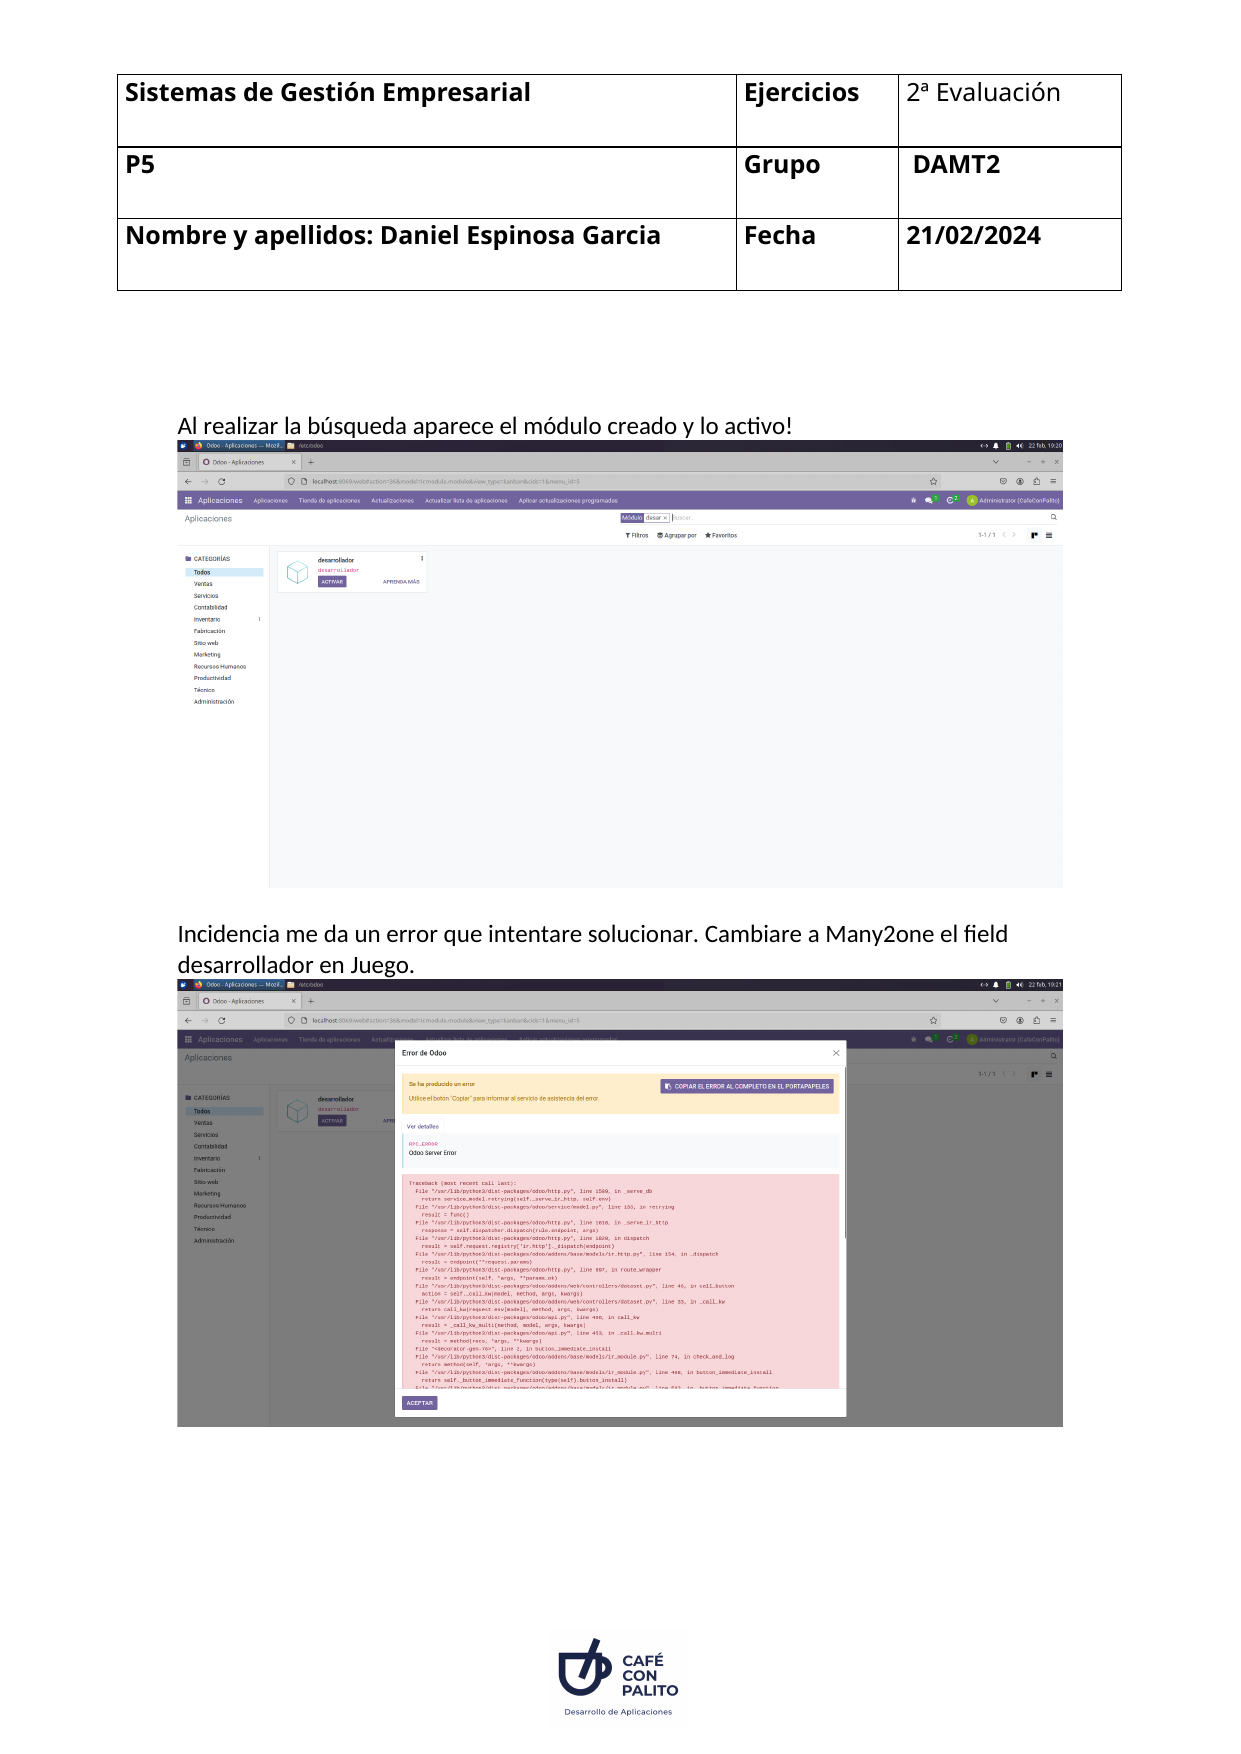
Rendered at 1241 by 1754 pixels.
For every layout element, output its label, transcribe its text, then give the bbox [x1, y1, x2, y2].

picture [177, 440, 1063, 888]
text Al realizar la búsqueda aparece el módulo creado y lo activo! [177, 410, 1063, 440]
picture [177, 979, 1063, 1427]
picture [549, 1628, 688, 1729]
text Incidencia me da un error que intentare solucionar. Cambiare a Many2one el field desarrollador en Juego. [177, 918, 1063, 979]
